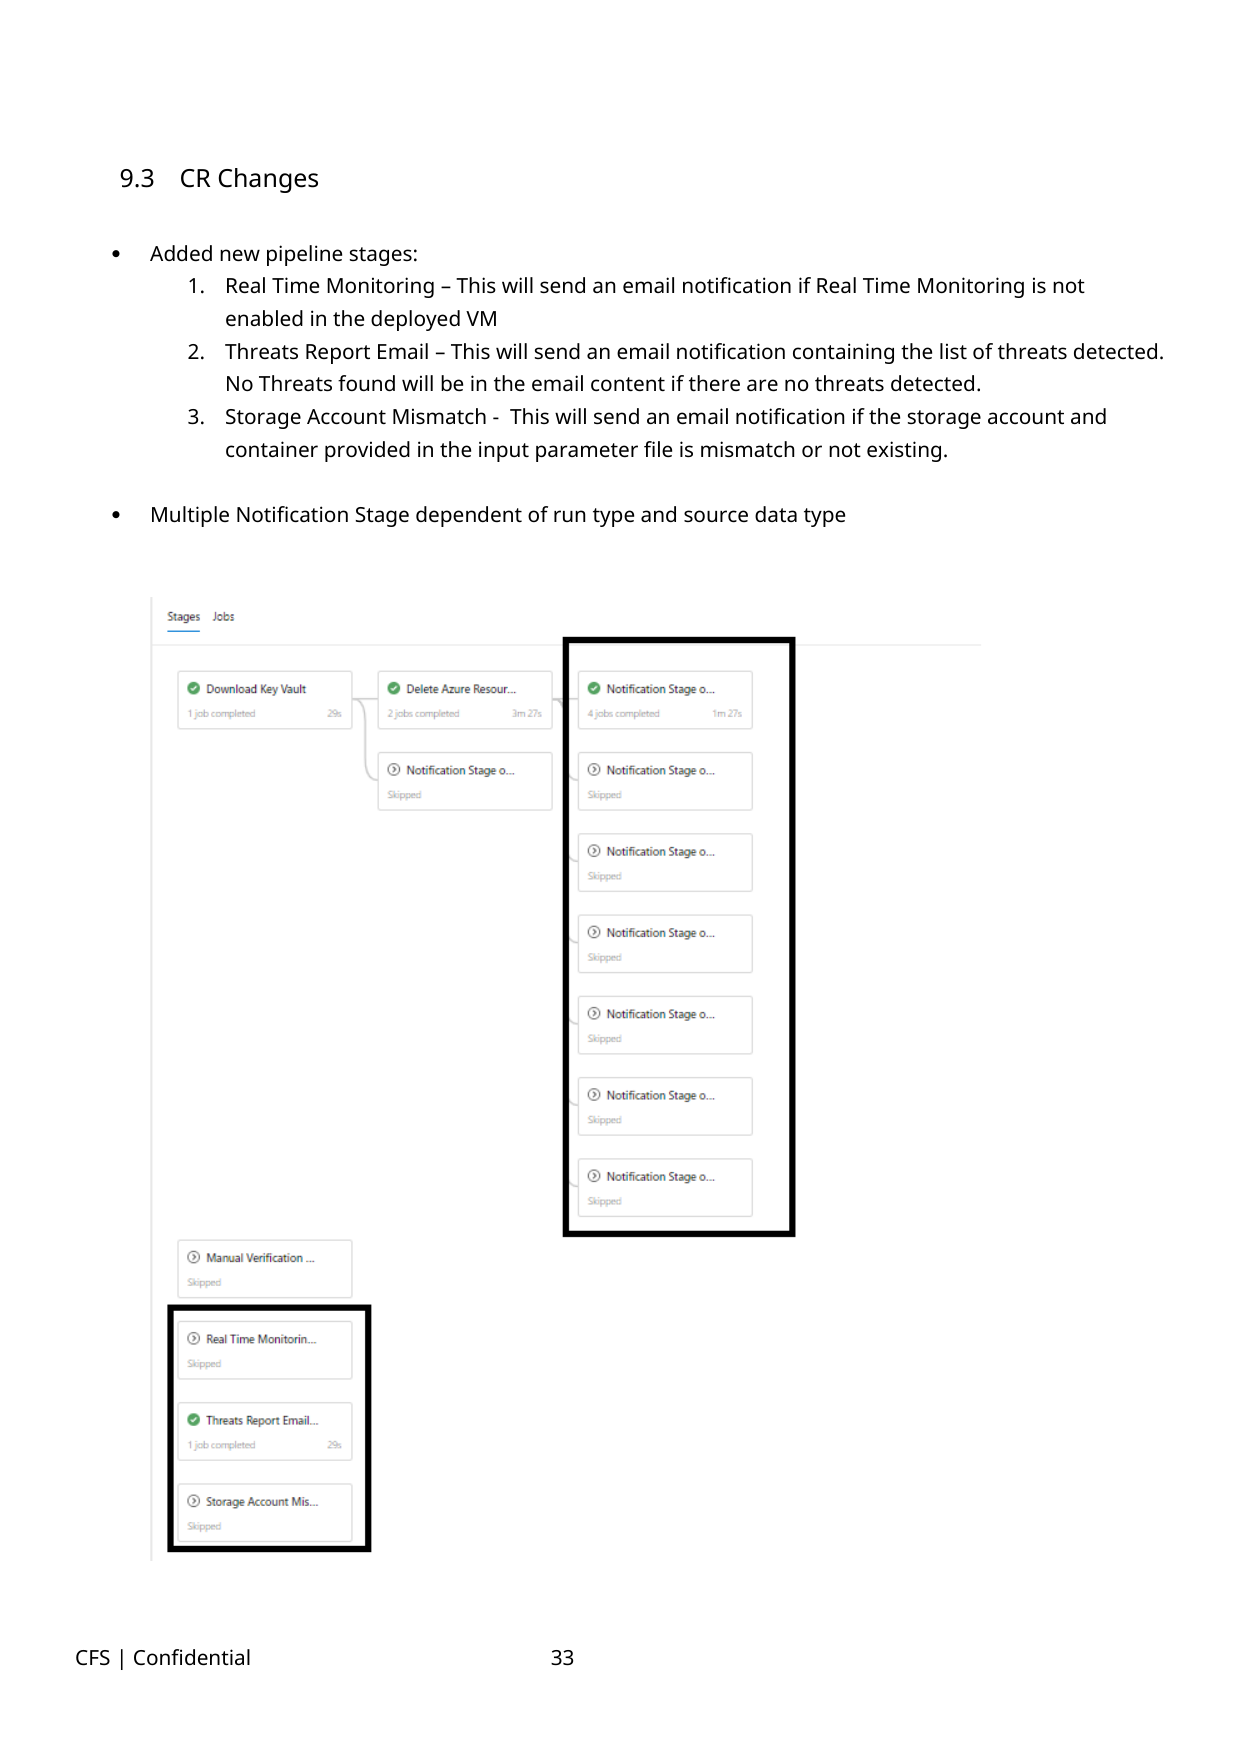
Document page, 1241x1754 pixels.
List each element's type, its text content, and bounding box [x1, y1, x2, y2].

list Threats Report Email – This will send an email notification containing the list of threats detected. No Threats found will be in the email content if there are no threats detected. [187, 337, 1165, 398]
list Multiple Notification Stage dependent of run type and source data type [112, 500, 1165, 528]
picture [150, 597, 982, 1561]
list Real Time Monitoring – This will send an email notification if Real Time Monitoring is not enabled in the deployed VM [187, 272, 1165, 333]
list Storage Account Mismatch - This will send an email notification if the storage account and container provided in the input parameter file is mismatch or not existing. [187, 402, 1165, 463]
list Added new pipeline stages: [112, 239, 1165, 267]
subtitle CR Changes [119, 161, 1165, 195]
